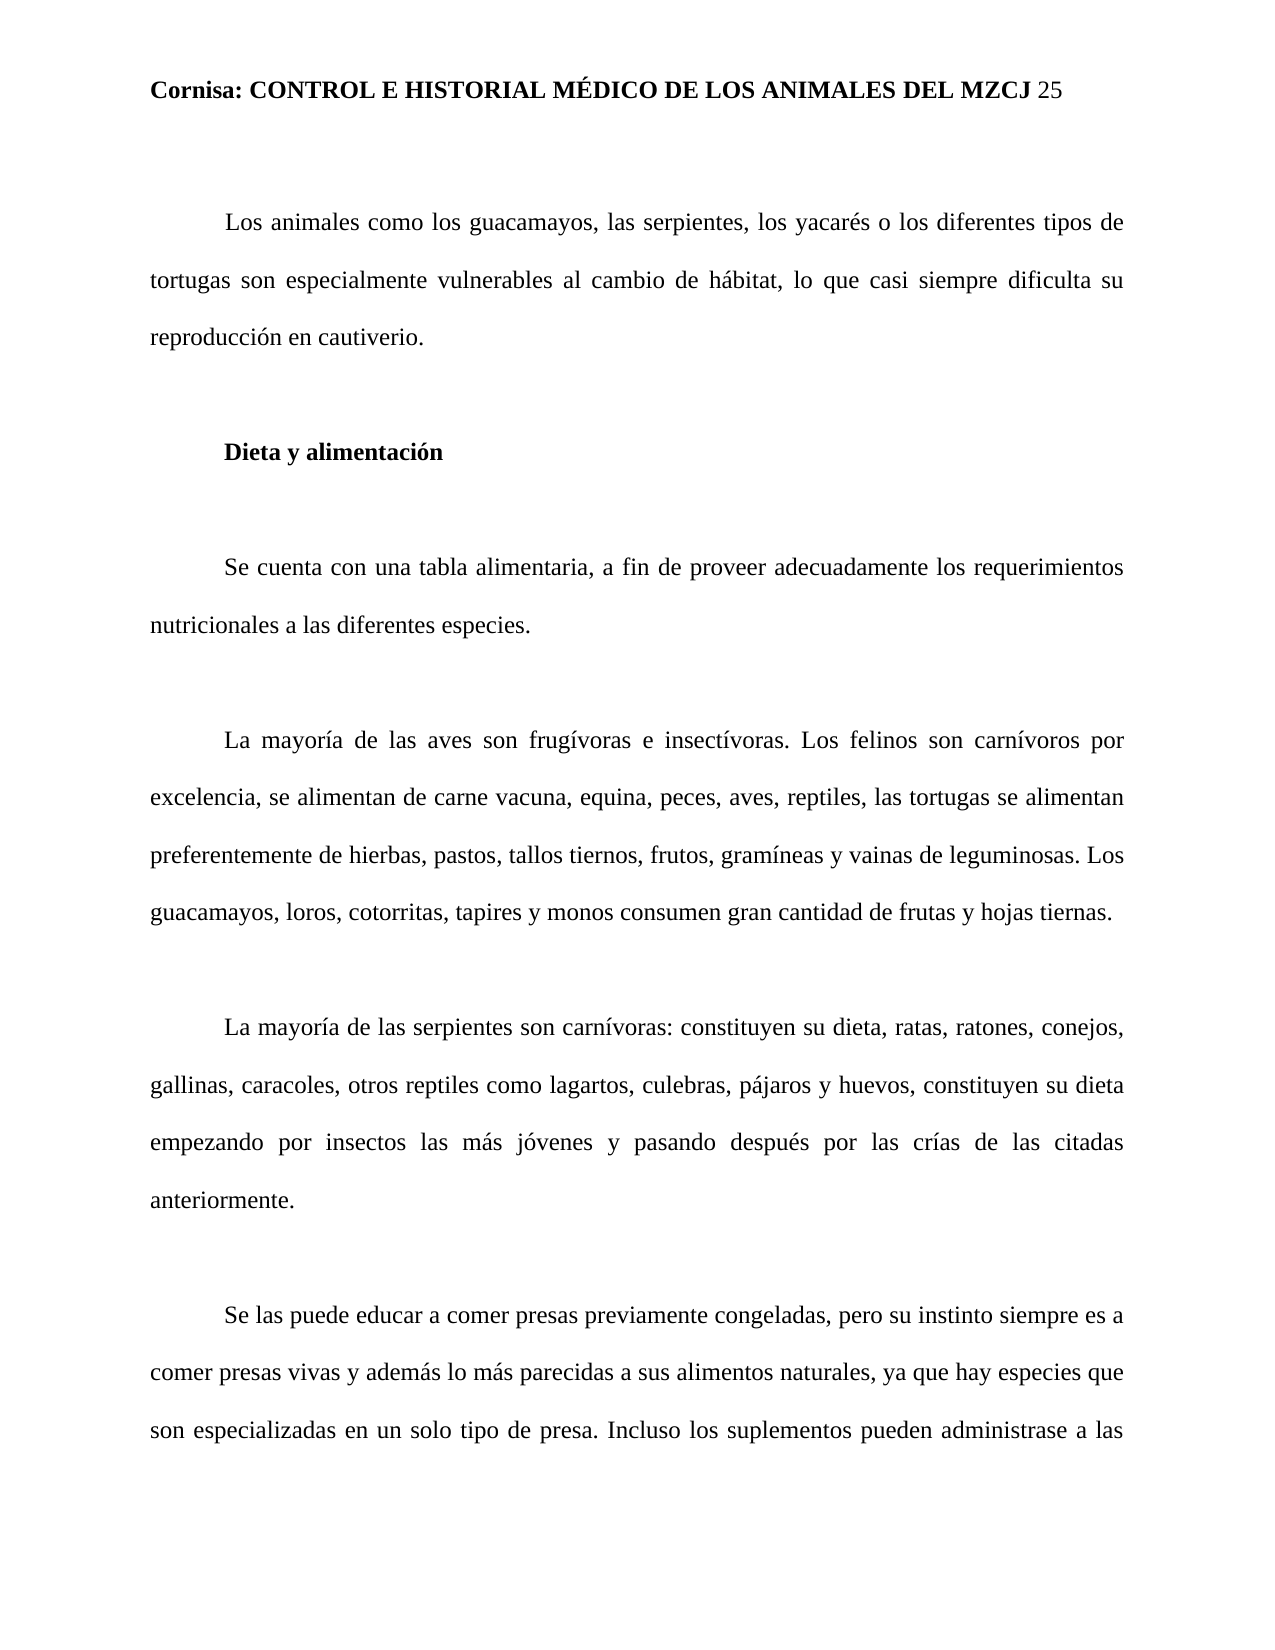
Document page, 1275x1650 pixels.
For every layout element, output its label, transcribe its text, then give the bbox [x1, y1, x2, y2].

text La mayoría de las serpientes son carnívoras: constituyen su dieta, ratas, ratones, conejos, gallinas, caracoles, otros reptiles como lagartos, culebras, pájaros y huevos, constituyen su dieta empezando por insectos las más jóvenes y pasando después por las crías de las citadas anteriormente. [150, 1012, 1125, 1214]
text Se cuenta con una tabla alimentaria, a fin de proveer adecuadamente los requerimientos nutricionales a las diferentes especies. [150, 552, 1125, 639]
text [150, 1300, 1125, 1444]
text Los animales como los guacamayos, las serpientes, los yacarés o los diferentes tipos de tortugas son especialmente vulnerables al cambio de hábitat, lo que casi siempre dificulta su reproducción en cautiverio. [150, 207, 1125, 351]
subtitle Dieta y alimentación [150, 437, 1125, 466]
text La mayoría de las aves son frugívoras e insectívoras. Los felinos son carnívoros por excelencia, se alimentan de carne vacuna, equina, peces, aves, reptiles, las tortugas se alimentan preferentemente de hierbas, pastos, tallos tiernos, frutos, gramíneas y vainas de leguminosas. Los guacamayos, loros, cotorritas, tapires y monos consumen gran cantidad de frutas y hojas tiernas. [150, 725, 1125, 926]
